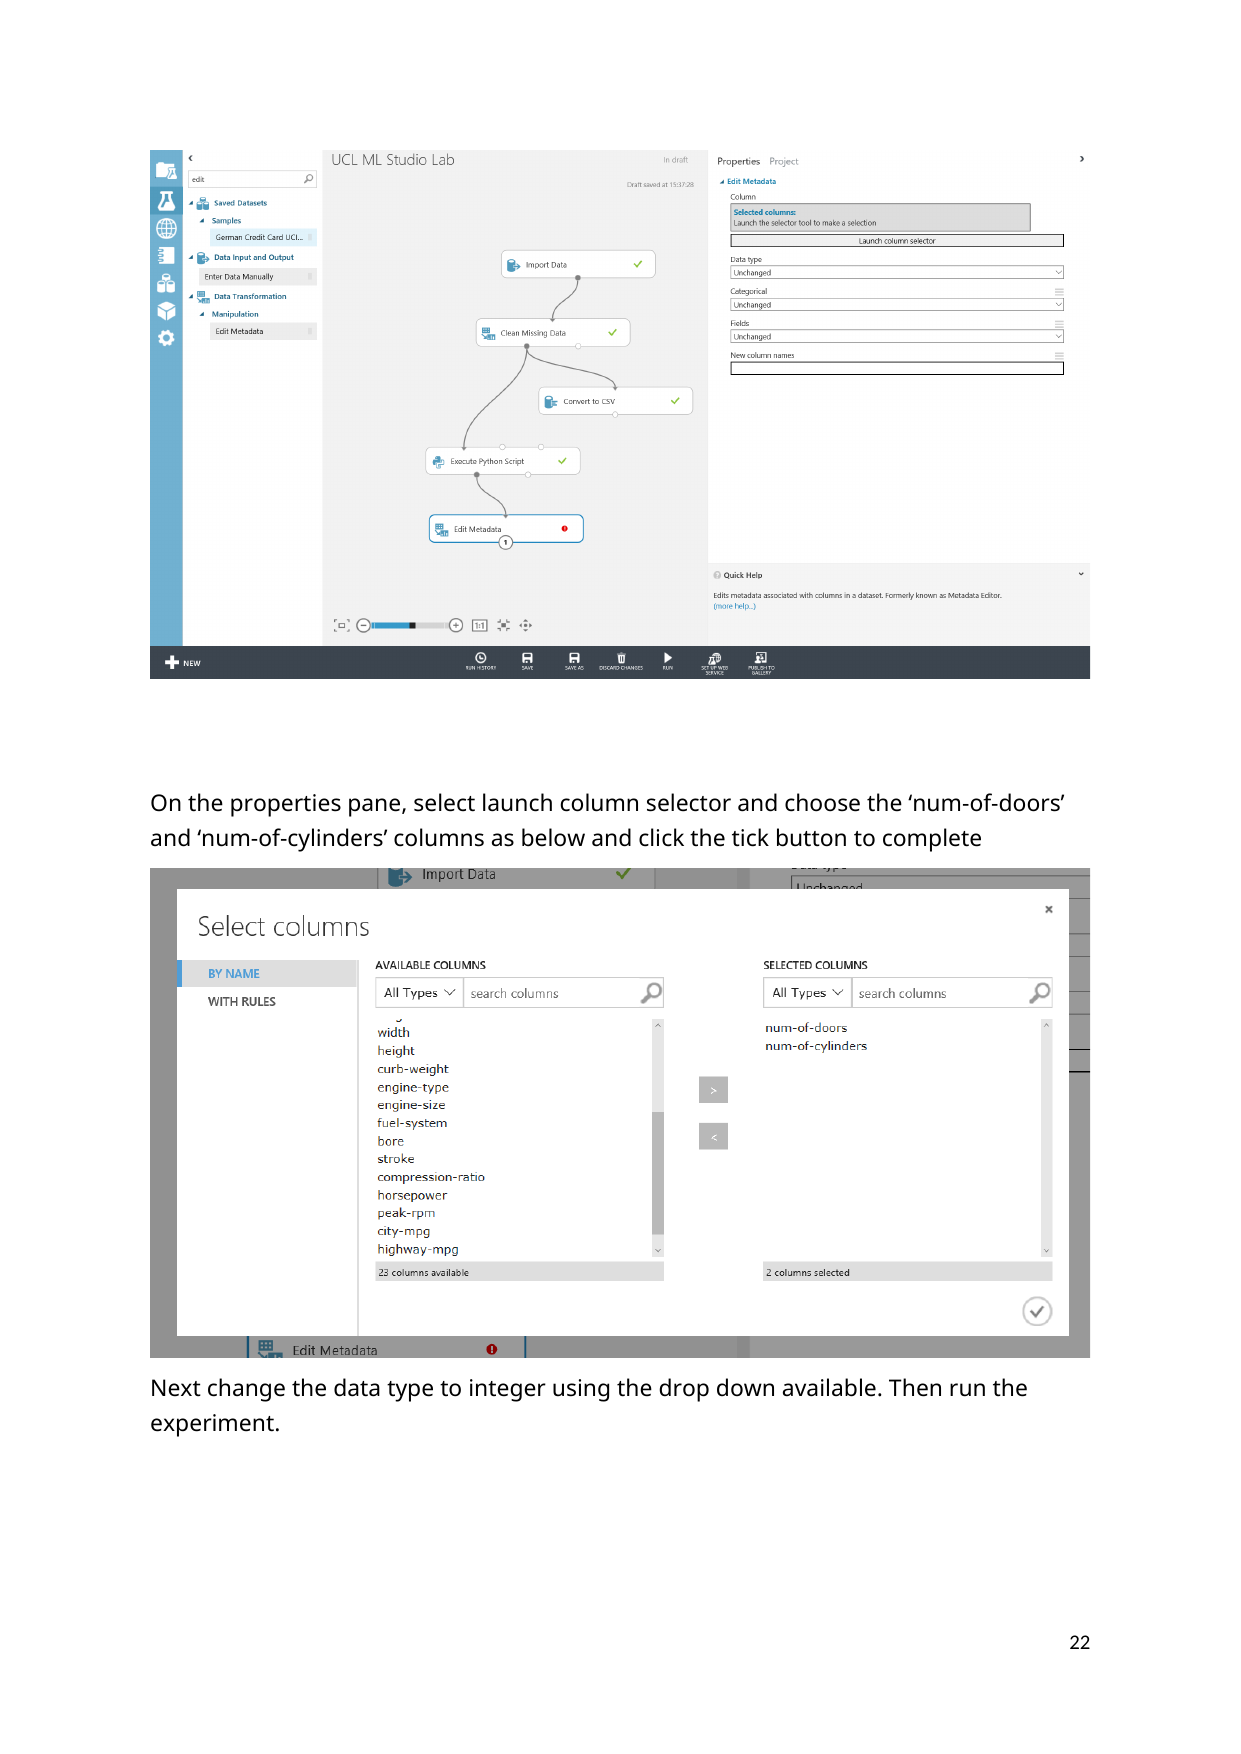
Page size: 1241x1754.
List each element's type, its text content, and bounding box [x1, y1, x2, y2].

text On the properties pane, select launch column selector and choose the ‘num-of-doors’ and ‘num-of-cylinders’ columns as below and click the tick button to complete [150, 787, 1090, 853]
picture [150, 150, 1091, 679]
text Next change the data type to integer using the drop down available. Then run the experiment. [150, 1372, 1090, 1438]
picture [150, 868, 1091, 1358]
